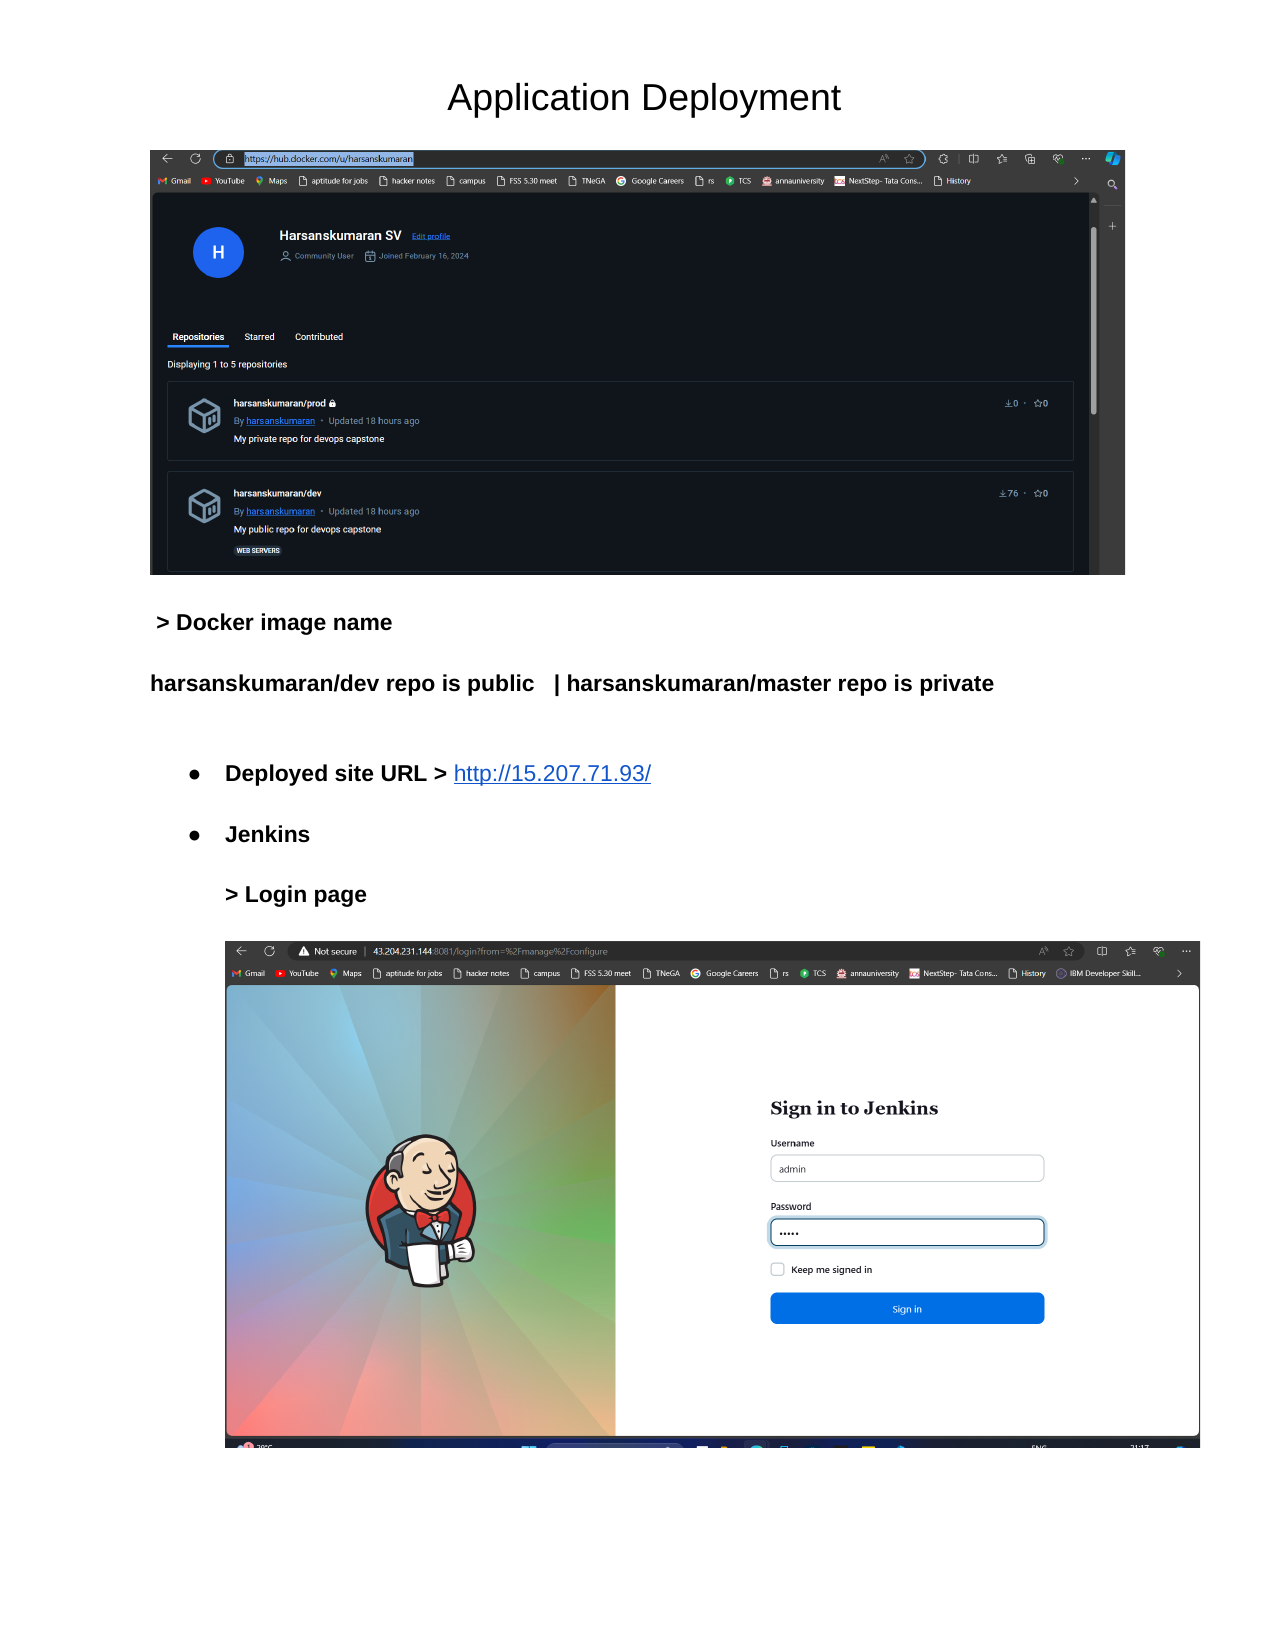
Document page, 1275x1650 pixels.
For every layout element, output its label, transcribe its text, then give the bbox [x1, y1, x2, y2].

picture [150, 150, 1125, 575]
picture [225, 941, 1200, 1448]
text > Login page [225, 881, 1125, 907]
list Jenkins [187, 821, 1125, 847]
list Deployed site URL > http://15.207.71.93/ [187, 760, 1125, 786]
text > Docker image name [150, 609, 1125, 635]
text harsanskumaran/dev repo is public | harsanskumaran/master repo is private [150, 669, 1125, 696]
